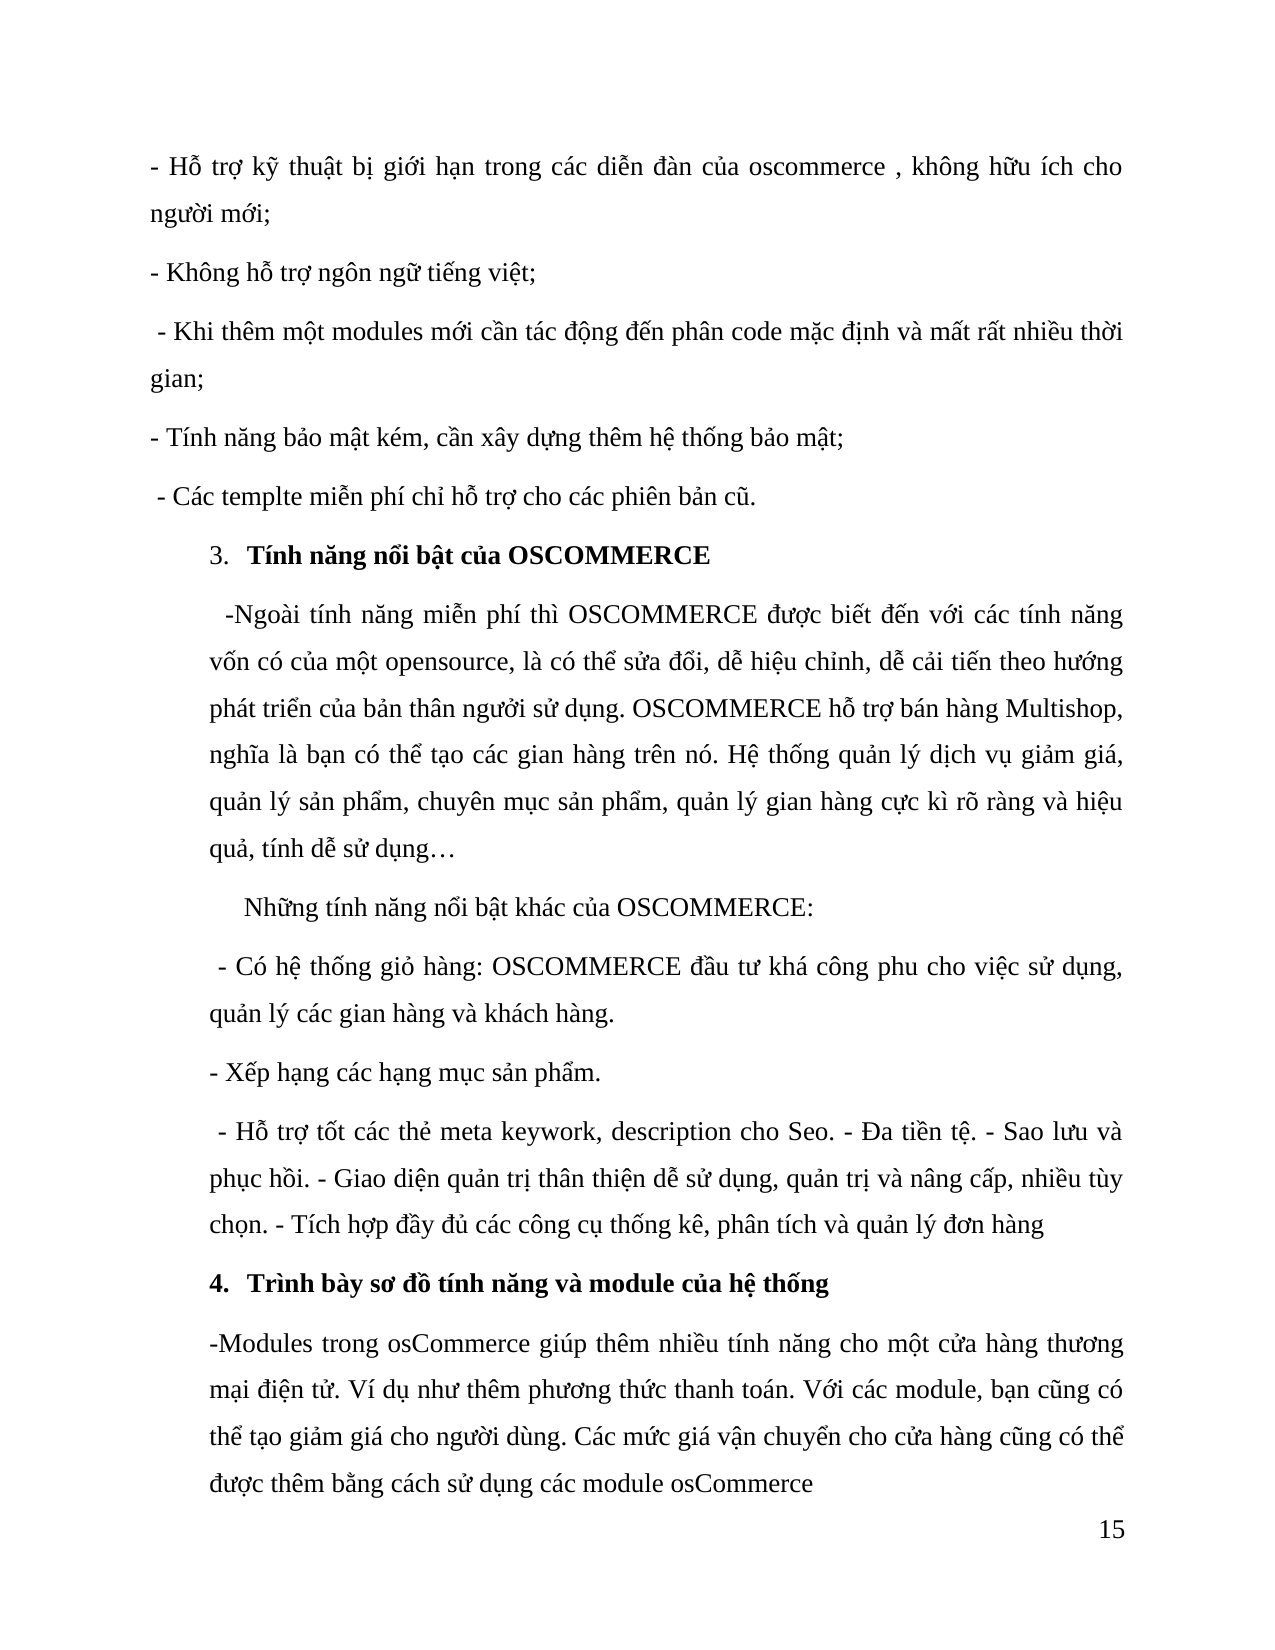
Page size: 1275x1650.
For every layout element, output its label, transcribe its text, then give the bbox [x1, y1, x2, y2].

text - Hỗ trợ kỹ thuật bị giới hạn trong các diễn đàn của oscommerce , không hữu ích cho người mới; [150, 150, 1125, 228]
text - Không hỗ trợ ngôn ngữ tiếng việt; [150, 256, 1125, 287]
text - Tính năng bảo mật kém, cần xây dựng thêm hệ thống bảo mật; [150, 421, 1125, 452]
subtitle Tính năng nổi bật của OSCOMMERCE [209, 539, 1125, 570]
text - Có hệ thống giỏ hàng: OSCOMMERCE đầu tư khá công phu cho việc sử dụng, quản lý các gian hàng và khách hàng. [209, 950, 1125, 1028]
text - Xếp hạng các hạng mục sản phẩm. [209, 1056, 1125, 1087]
text  Những tính năng nổi bật khác của OSCOMMERCE: [209, 891, 1125, 922]
list Trình bày sơ đồ tính năng và module của hệ thống [209, 1267, 1125, 1299]
text - Hỗ trợ tốt các thẻ meta keywork, description cho Seo. - Đa tiền tệ. - Sao lưu và phục hồi. - Giao diện quản trị thân thiện dễ sử dụng, quản trị và nâng cấp, nhiều tùy chọn. - Tích hợp đầy đủ các công cụ thống kê, phân tích và quản lý đơn hàng [209, 1115, 1125, 1239]
text - Các templte miễn phí chỉ hỗ trợ cho các phiên bản cũ. [150, 480, 1125, 511]
text -Modules trong osCommerce giúp thêm nhiều tính năng cho một cửa hàng thương mại điện tử. Ví dụ như thêm phương thức thanh toán. Với các module, bạn cũng có thể tạo giảm giá cho người dùng. Các mức giá vận chuyển cho cửa hàng cũng có thể được thêm bằng cách sử dụng các module osCommerce [209, 1327, 1125, 1498]
text -Ngoài tính năng miễn phí thì OSCOMMERCE được biết đến với các tính năng vốn có của một opensource, là có thể sửa đổi, dễ hiệu chỉnh, dễ cải tiến theo hướng phát triển của bản thân ngưởi sử dụng. OSCOMMERCE hỗ trợ bán hàng Multishop, nghĩa là bạn có thể tạo các gian hàng trên nó. Hệ thống quản lý dịch vụ giảm giá, quản lý sản phẩm, chuyên mục sản phẩm, quản lý gian hàng cực kì rõ ràng và hiệu quả, tính dễ sử dụng… [209, 598, 1125, 863]
text - Khi thêm một modules mới cần tác động đến phân code mặc định và mất rất nhiều thời gian; [150, 315, 1125, 393]
